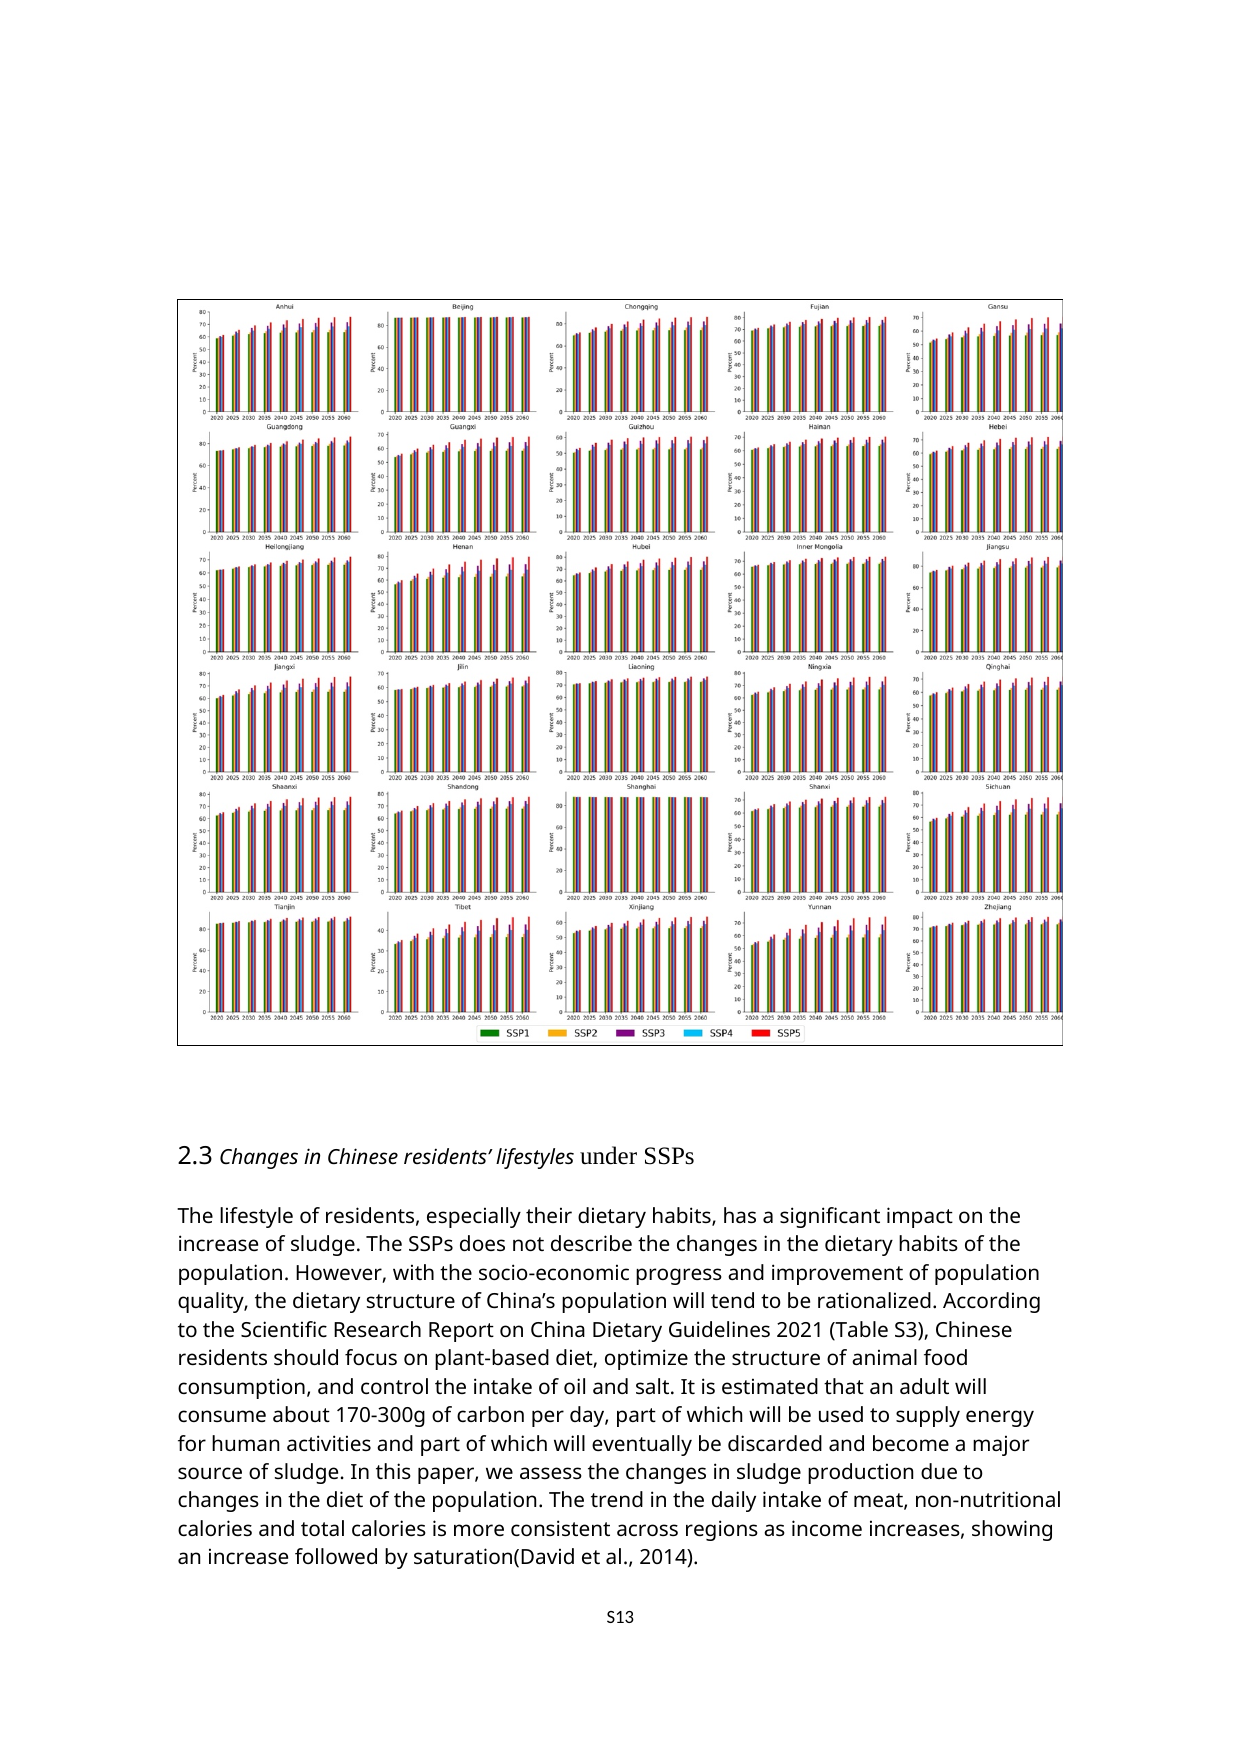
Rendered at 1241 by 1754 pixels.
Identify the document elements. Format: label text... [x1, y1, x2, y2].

table_header [178, 300, 188, 1044]
text The lifestyle of residents, especially their dietary habits, has a significant impact on the increase of sludge. The SSPs does not describe the changes in the dietary habits of the population. However, with the socio-economic progress and improvement of population quality, the dietary structure of China’s population will tend to be rationalized. According to the Scientific Research Report on China Dietary Guidelines 2021 (Table S3), Chinese residents should focus on plant-based diet, optimize the structure of animal food consumption, and control the intake of oil and salt. It is estimated that an adult will consume about 170-300g of carbon per day, part of which will be used to supply energy for human activities and part of which will eventually be discarded and become a major source of sludge. In this paper, we assess the changes in sludge production due to changes in the diet of the population. The trend in the daily intake of meat, non-nutritional calories and total calories is more consistent across regions as income increases, showing an increase followed by saturation(David et al., 2014). [177, 1201, 1063, 1571]
picture [188, 300, 1063, 1045]
text 2.3 Changes in Chinese residents’ lifestyles under SSPs [177, 1138, 1063, 1172]
